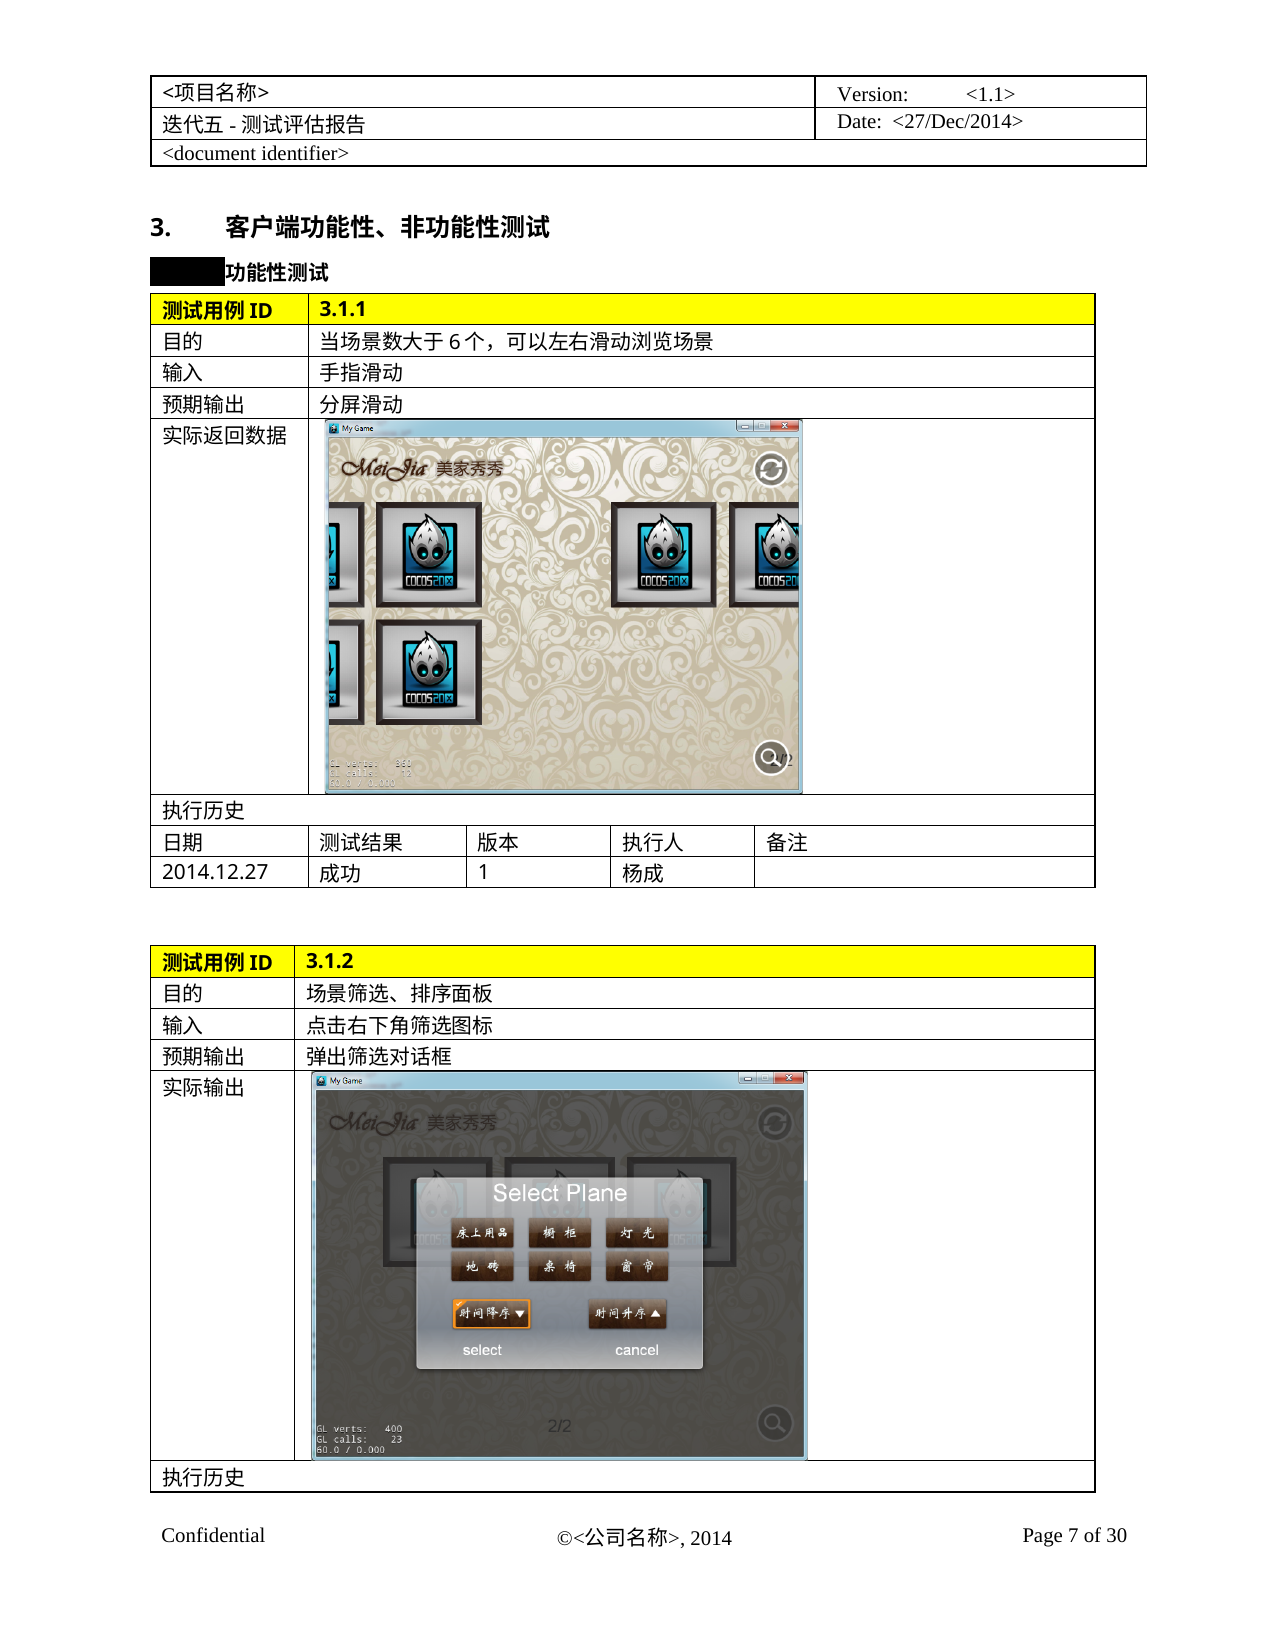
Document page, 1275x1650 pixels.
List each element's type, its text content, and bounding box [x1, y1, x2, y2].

table_cell 版本 [467, 826, 610, 856]
table_cell 杨成 [611, 857, 754, 887]
table_cell 目的 [151, 325, 308, 356]
table_cell 手指滑动 [309, 357, 1094, 387]
table_cell 弹出筛选对话框 [295, 1040, 1094, 1070]
table_cell 1 [467, 857, 610, 887]
table_cell 实际输出 [151, 1071, 294, 1460]
table_cell 实际返回数据 [151, 419, 308, 793]
table_cell 预期输出 [151, 388, 308, 418]
picture [324, 419, 803, 794]
table_cell [755, 857, 1094, 887]
table_cell 输入 [151, 1009, 294, 1039]
table_cell [295, 1071, 311, 1460]
table_cell 备注 [755, 826, 1094, 856]
table_cell 执行历史 [151, 1461, 1094, 1491]
subtitle 客户端功能性、非功能性测试 [150, 208, 1125, 244]
table_header 3.1.2 [295, 946, 1094, 977]
table_cell 点击右下角筛选图标 [295, 1009, 1094, 1039]
table_cell 执行人 [611, 826, 754, 856]
table_cell 日期 [151, 826, 308, 856]
table_header 3.1.1 [309, 294, 1094, 324]
picture [311, 1071, 808, 1461]
table_cell 输入 [151, 357, 308, 387]
table_cell 预期输出 [151, 1040, 294, 1070]
table_cell 成功 [309, 857, 466, 887]
table_cell 目的 [151, 978, 294, 1008]
table_cell 执行历史 [151, 795, 1094, 825]
table_cell 测试结果 [309, 826, 466, 856]
table_cell 场景筛选、排序面板 [295, 978, 1094, 1008]
table_header 测试用例ID [151, 946, 294, 977]
table_header 测试用例ID [151, 294, 308, 324]
table_cell [803, 419, 1094, 793]
table_cell [808, 1071, 1094, 1460]
table_cell 当场景数大于6个，可以左右滑动浏览场景 [309, 325, 1094, 356]
table_cell [309, 419, 324, 793]
table_cell 分屏滑动 [309, 388, 1094, 418]
subtitle 功能性测试 [150, 256, 1125, 287]
table_cell 2014.12.27 [151, 857, 308, 887]
